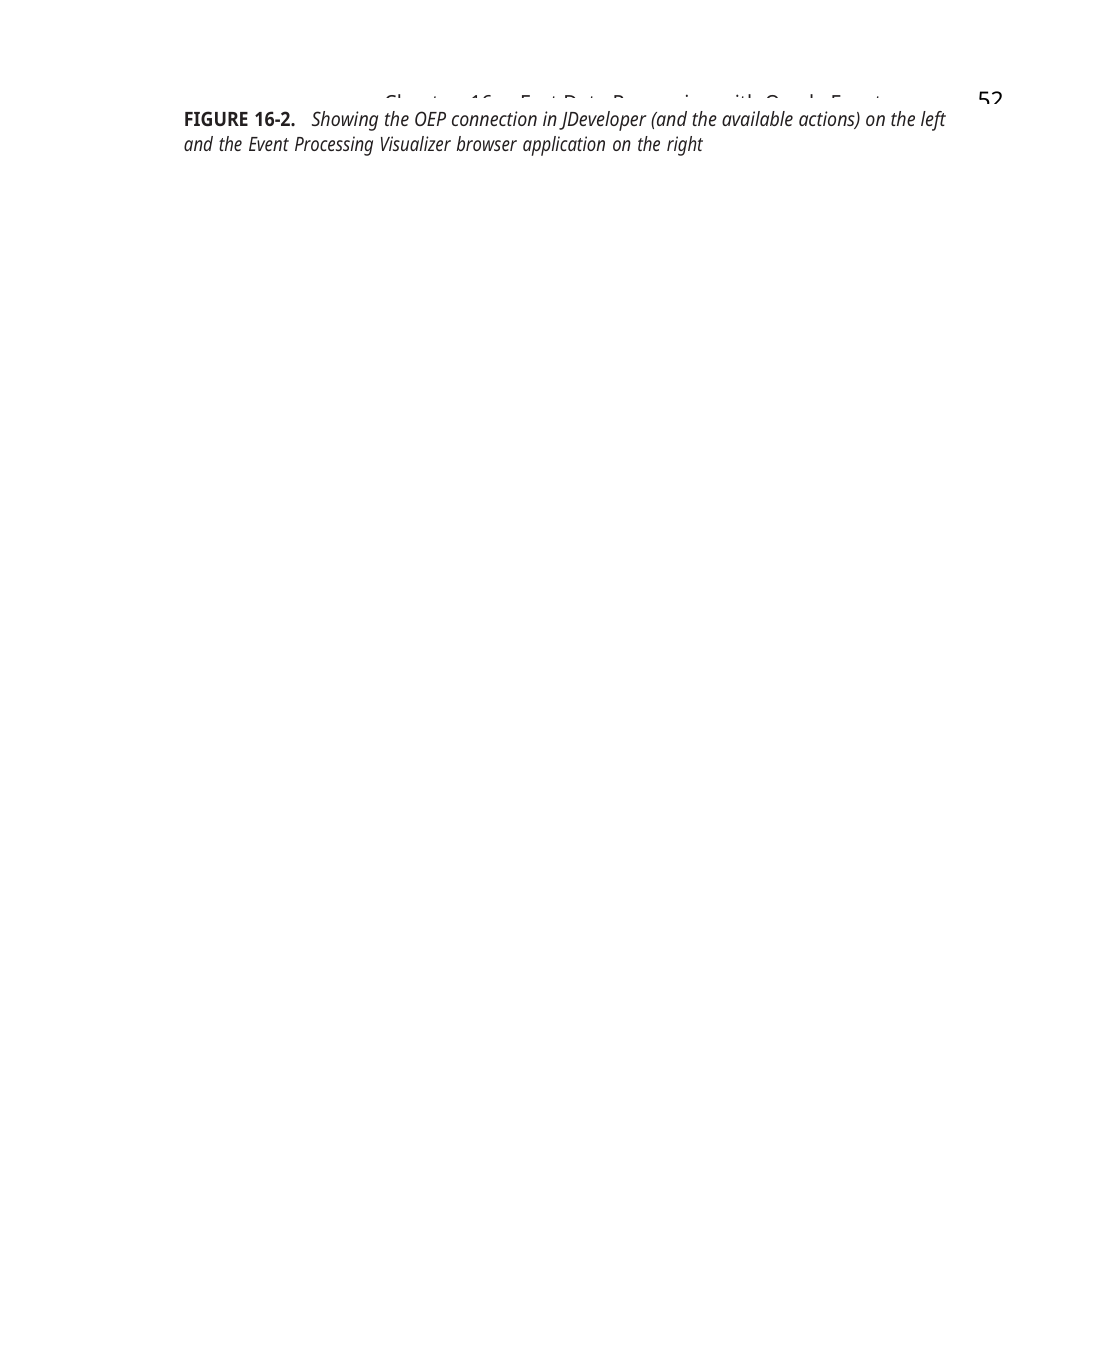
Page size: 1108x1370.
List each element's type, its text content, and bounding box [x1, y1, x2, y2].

text FIGURE 16-2. Showing the OEP connection in JDeveloper (and the available actions) on the left [184, 108, 1107, 131]
text and the Event Processing Visualizer browser application on the right [184, 131, 1107, 158]
